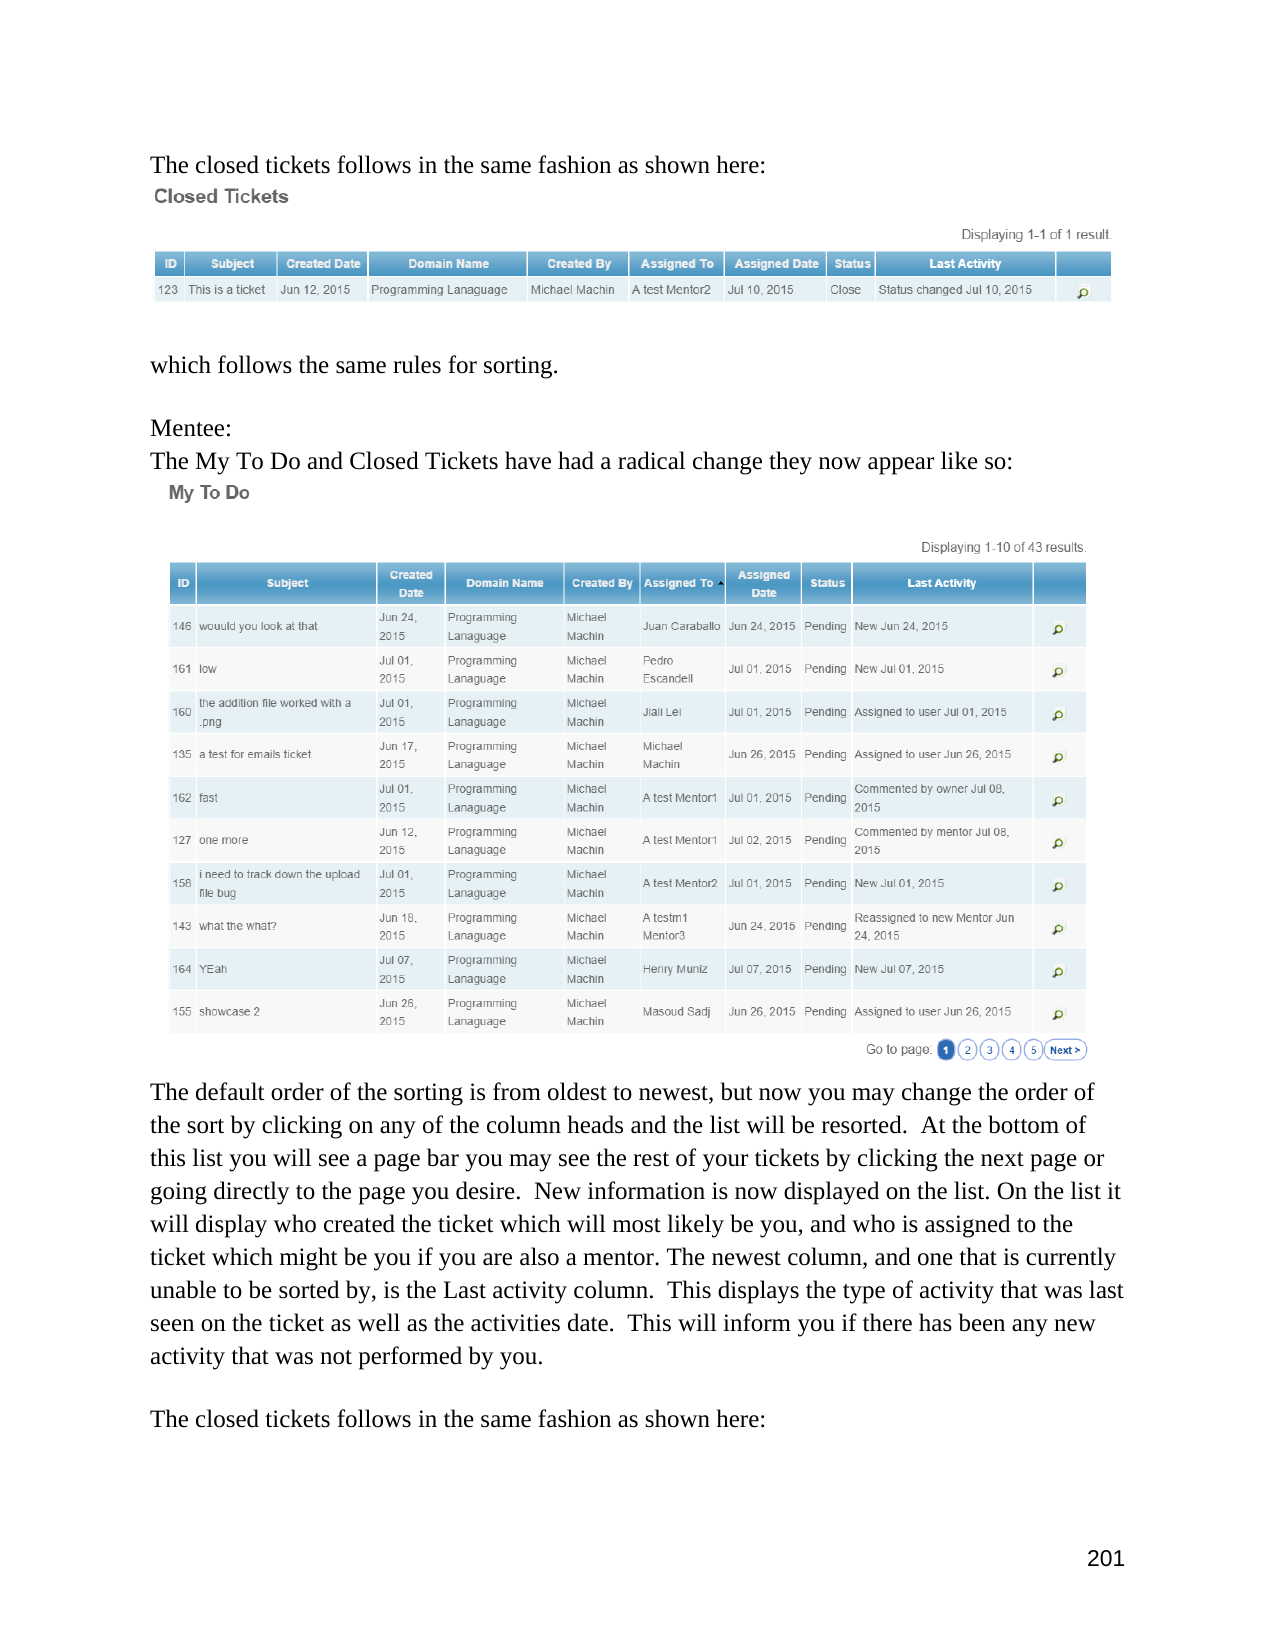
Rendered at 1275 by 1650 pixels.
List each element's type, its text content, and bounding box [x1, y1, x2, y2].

text which follows the same rules for sorting. [150, 346, 1125, 378]
picture [150, 479, 1125, 1073]
text The closed tickets follows in the same fashion as shown here: [150, 150, 1125, 179]
picture [150, 183, 1125, 346]
text The default order of the sorting is from oldest to newest, but now you may change the order of the sort by clicking on any of the column heads and the list will be resorted. At the bottom of this list you will see a page bar you may see the rest of your tickets by clicking the next page or going directly to the page you desire. New information is now displayed on the list. On the list it will display who created the ticket which will most likely be you, and who is assigned to the ticket which might be you if you are also a mentor. The newest column, and one that is currently unable to be sorted by, is the Last activity column. This displays the type of activity that was last seen on the ticket as well as the activities date. This will inform you if there has been any new activity that was not performed by you. [150, 1077, 1125, 1369]
text The closed tickets follows in the same fashion as shown here: [150, 1404, 1125, 1433]
text The My To Do and Closed Tickets have had a radical change they now appear like so: [150, 446, 1125, 475]
text Mentee: [150, 413, 1125, 442]
